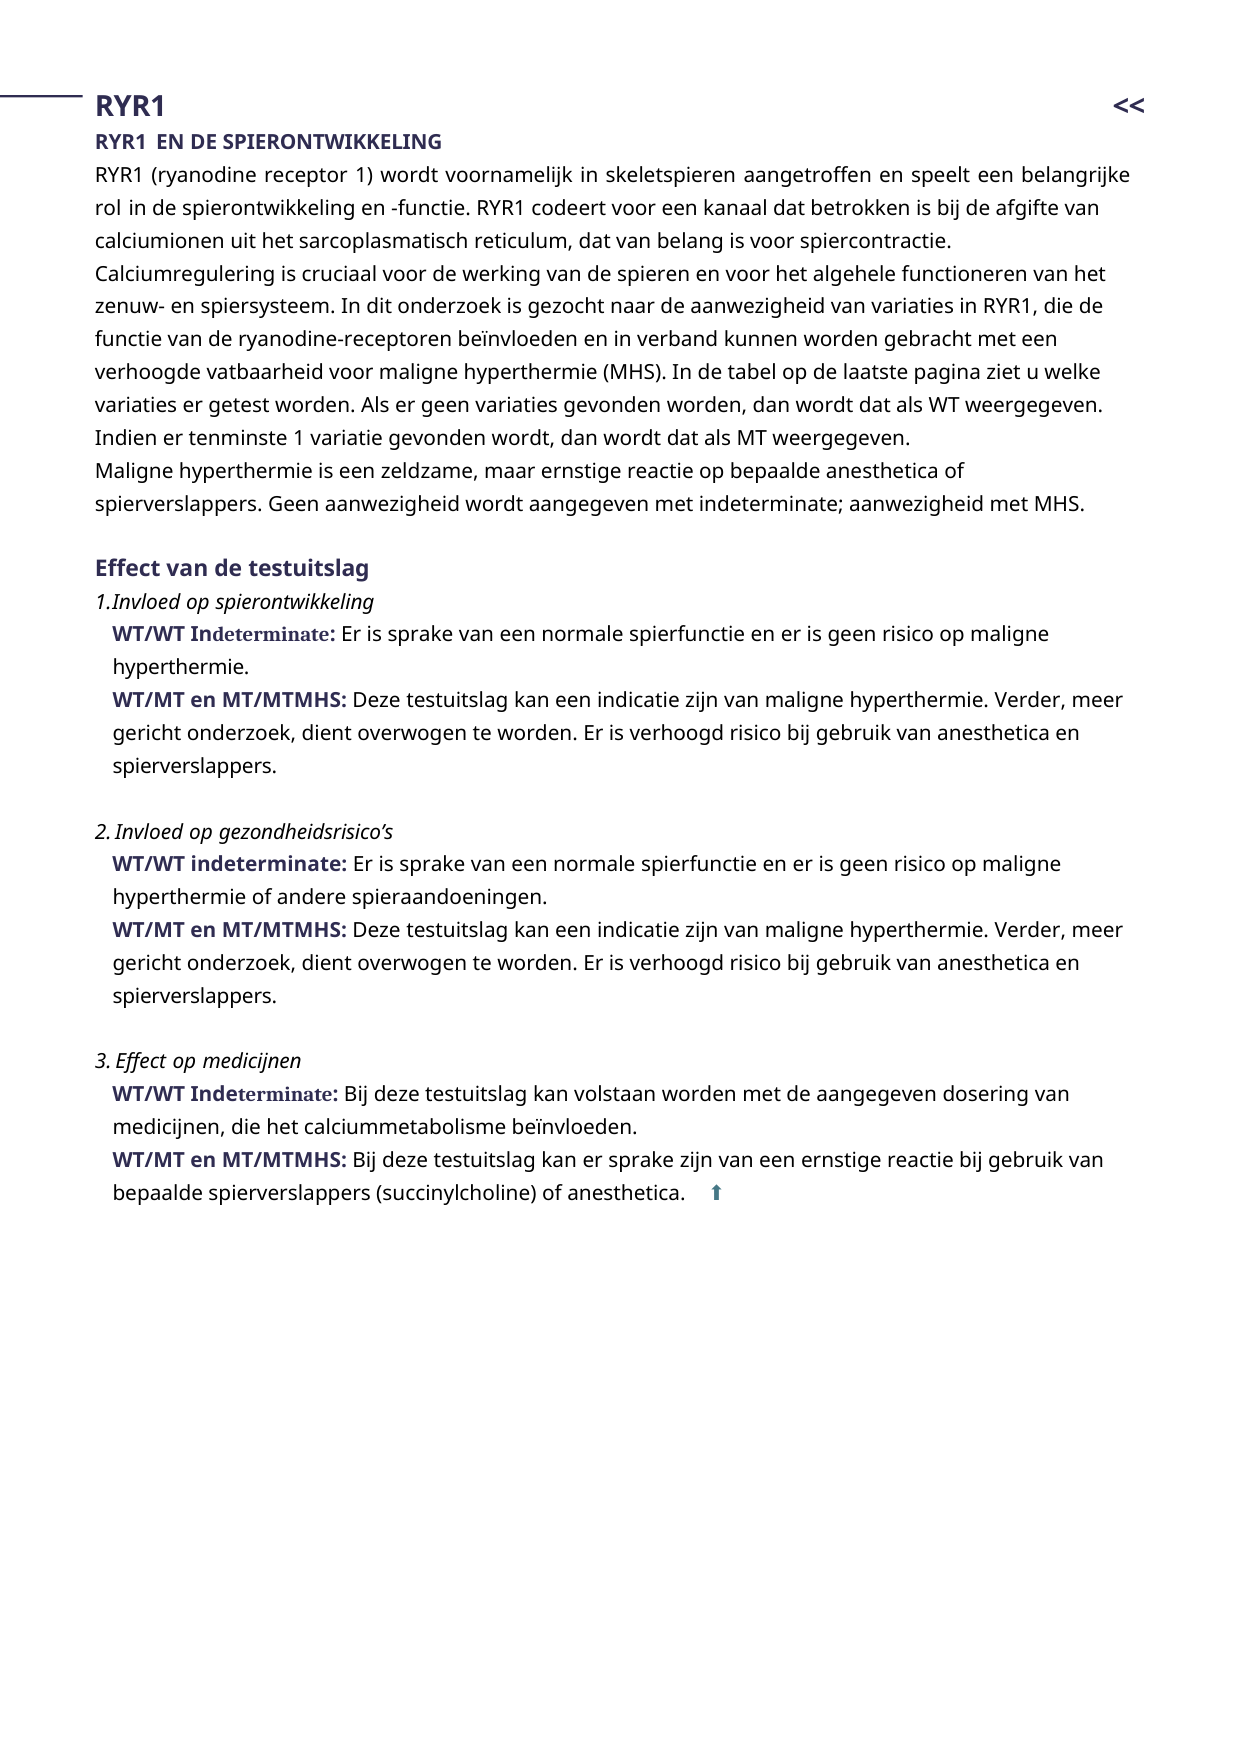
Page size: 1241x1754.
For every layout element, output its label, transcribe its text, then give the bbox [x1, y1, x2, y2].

text WT/MT en MT/MT­MHS: Deze testuitslag kan een indicatie zijn van maligne hyperthermie. Verder, meer gericht onderzoek, dient overwogen te worden. Er is verhoogd risico bij gebruik van anesthetica en spierverslappers. [112, 685, 1132, 780]
text RYR1 (ryanodine receptor 1) wordt voornamelijk in skeletspieren aangetroffen en speelt een belangrijke rol in de spierontwikkeling en -functie. RYR1 codeert voor een kanaal dat betrokken is bij de afgifte van calciumionen uit het sarcoplasmatisch reticulum, dat van belang is voor spiercontractie. Calciumregulering is cruciaal voor de werking van de spieren en voor het algehele functioneren van het zenuw- en spiersysteem. In dit onderzoek is gezocht naar de aanwezigheid van variaties in RYR1, die de functie van de ryanodine-receptoren beïnvloeden en in verband kunnen worden gebracht met een verhoogde vatbaarheid voor maligne hyperthermie (MHS). In de tabel op de laatste pagina ziet u welke variaties er getest worden. Als er geen variaties gevonden worden, dan wordt dat als WT weergegeven. Indien er tenminste 1 variatie gevonden wordt, dan wordt dat als MT weergegeven. [94, 160, 1132, 452]
list Effect op medicijnen [94, 1047, 1240, 1075]
text WT/WT Indeterminate: Er is sprake van een normale spierfunctie en er is geen risico op maligne hyperthermie. [112, 619, 1132, 681]
list Invloed op gezondheidsrisico’s [94, 817, 1240, 845]
text Effect van de testuitslag [94, 552, 1240, 583]
list Invloed op spierontwikkeling [94, 587, 1240, 615]
subtitle RYR1 << [94, 85, 1240, 124]
text Maligne hyperthermie is een zeldzame, maar ernstige reactie op bepaalde anesthetica of spierverslappers. Geen aanwezigheid wordt aangegeven met indeterminate; aanwezigheid met MHS. [94, 456, 1132, 517]
subtitle RYR1 EN DE SPIERONTWIKKELING [94, 127, 1240, 156]
text WT/MT en MT/MT­MHS: Deze testuitslag kan een indicatie zijn van maligne hyperthermie. Verder, meer gericht onderzoek, dient overwogen te worden. Er is verhoogd risico bij gebruik van anesthetica en spierverslappers. [112, 915, 1132, 1009]
text WT/WT indeterminate: Er is sprake van een normale spierfunctie en er is geen risico op maligne hyperthermie of andere spieraandoeningen. [112, 849, 1132, 911]
text WT/MT en MT/MT­MHS: Bij deze testuitslag kan er sprake zijn van een ernstige reactie bij gebruik van bepaalde spierverslappers (succinylcholine) of anesthetica. ⬆️ [112, 1145, 1132, 1206]
text WT/WT Indeterminate: Bij deze testuitslag kan volstaan worden met de aangegeven dosering van medicijnen, die het calciummetabolisme beïnvloeden. [112, 1079, 1132, 1141]
